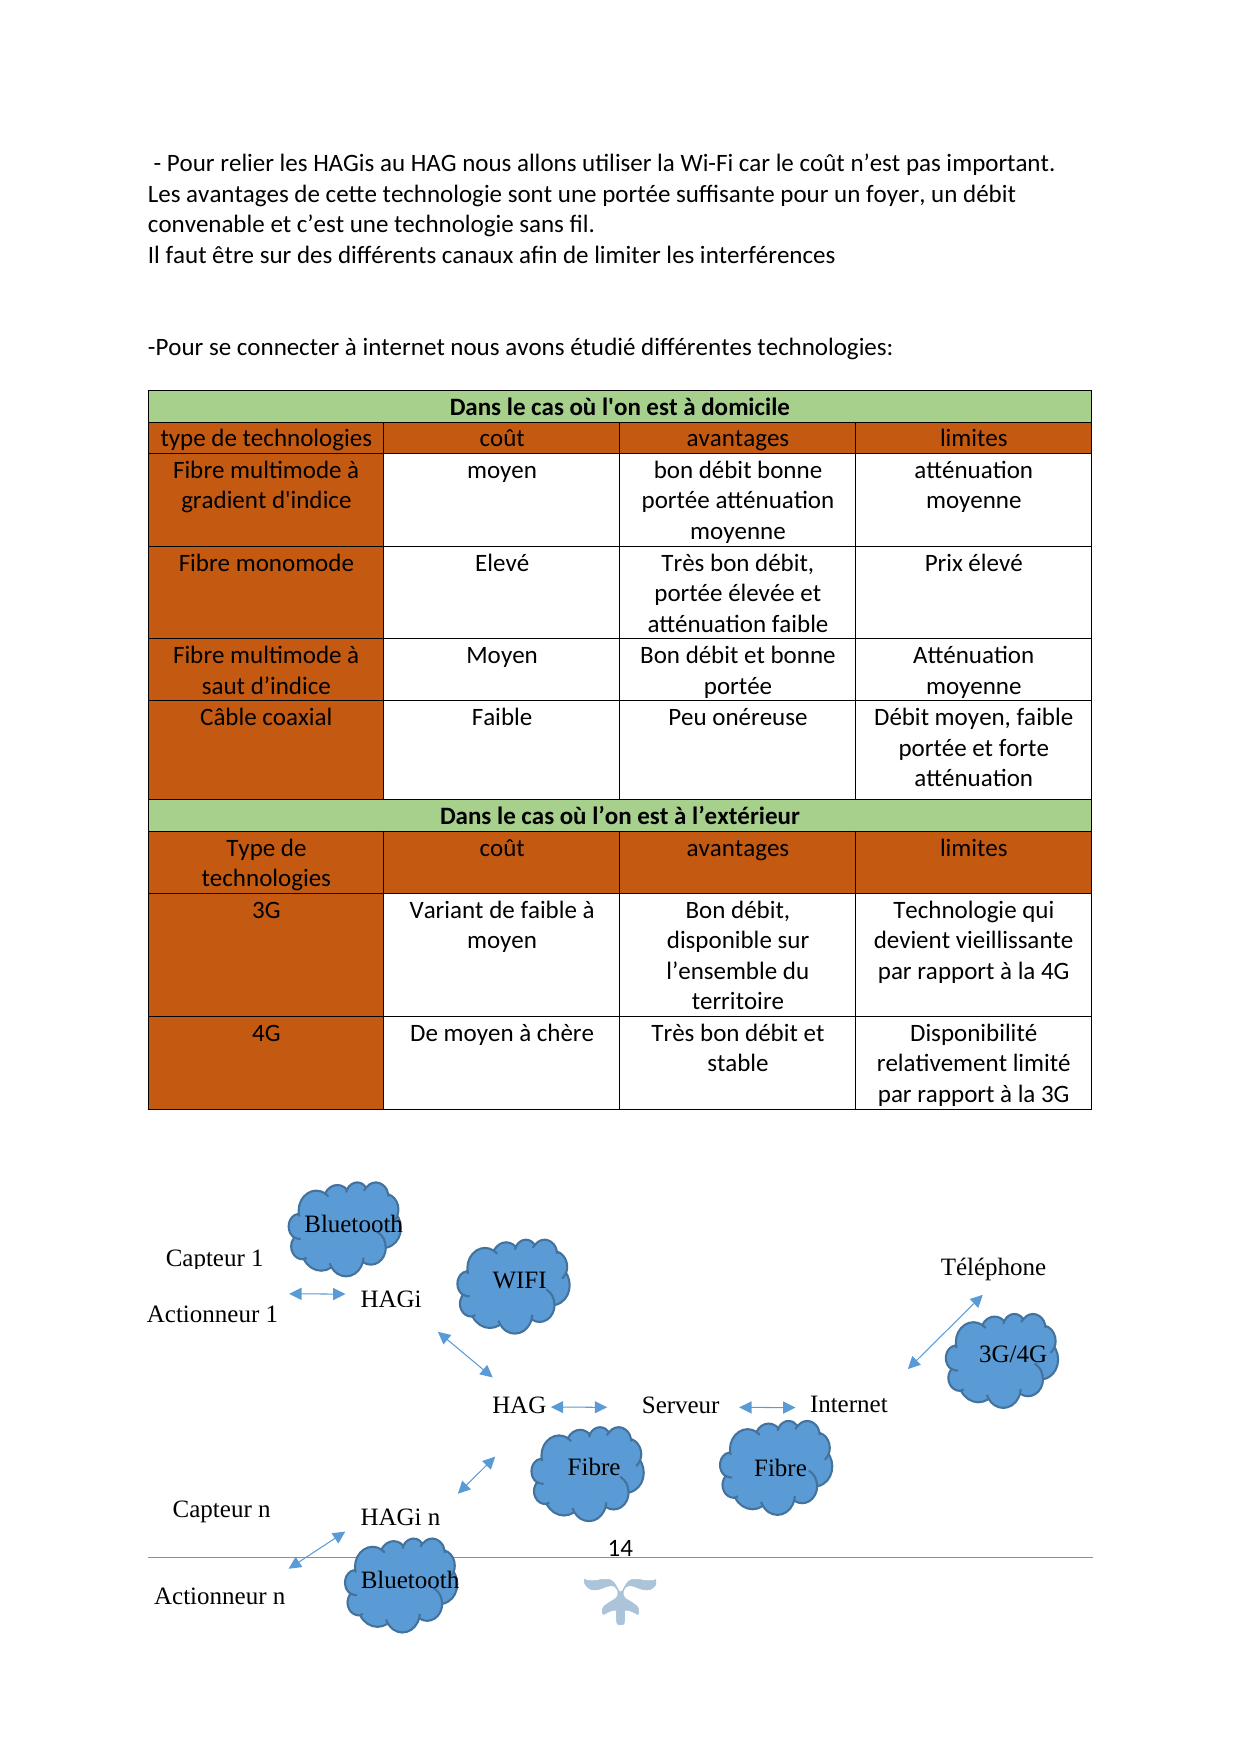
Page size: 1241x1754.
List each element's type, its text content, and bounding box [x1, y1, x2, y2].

table_cell Bon débit et bonne portée [620, 639, 855, 700]
table_cell De moyen à chère [384, 1017, 619, 1109]
text -Pour se connecter à internet nous avons étudié différentes technologies: [148, 331, 1093, 361]
table_cell Atténuation moyenne [856, 639, 1091, 700]
table_cell 4G [149, 1017, 383, 1109]
table_cell Type de technologies [149, 832, 383, 893]
table_cell Peu onéreuse [620, 701, 855, 799]
table_cell 3G [149, 894, 383, 1016]
table_cell type de technologies [149, 423, 383, 453]
text Il faut être sur des différents canaux afin de limiter les interférences [148, 239, 1093, 270]
table_cell avantages [620, 832, 855, 893]
table_cell Technologie qui devient vieillissante par rapport à la 4G [856, 894, 1091, 1016]
table_cell Dans le cas où l’on est à l’extérieur [149, 800, 1091, 831]
table_cell Elevé [384, 547, 619, 638]
table_cell Fibre multimode à saut d’indice [149, 639, 383, 700]
table_cell limites [856, 832, 1091, 893]
table_cell limites [856, 423, 1091, 453]
table_cell coût [384, 832, 619, 893]
table_cell Très bon débit, portée élevée et atténuation faible [620, 547, 855, 638]
table_cell Débit moyen, faible portée et forte atténuation [856, 701, 1091, 799]
table_cell Faible [384, 701, 619, 799]
text - Pour relier les HAGis au HAG nous allons utiliser la Wi-Fi car le coût n’est pas important. Les avantages de cette technologie sont une portée suffisante pour un foyer, un débit convenable et c’est une technologie sans fil. [148, 148, 1093, 239]
table_cell Câble coaxial [149, 701, 383, 799]
table_cell Variant de faible à moyen [384, 894, 619, 1016]
table_cell Fibre multimode à gradient d'indice [149, 454, 383, 546]
table_cell Moyen [384, 639, 619, 700]
table_cell atténuation moyenne [856, 454, 1091, 546]
table_cell Fibre monomode [149, 547, 383, 638]
table_cell Prix élevé [856, 547, 1091, 638]
table_cell Bon débit, disponible sur l’ensemble du territoire [620, 894, 855, 1016]
table_cell moyen [384, 454, 619, 546]
table_cell Très bon débit et stable [620, 1017, 855, 1109]
table_cell avantages [620, 423, 855, 453]
table_cell coût [384, 423, 619, 453]
table_cell bon débit bonne portée atténuation moyenne [620, 454, 855, 546]
table_header Dans le cas où l'on est à domicile [149, 391, 1091, 422]
table_cell Disponibilité relativement limité par rapport à la 3G [856, 1017, 1091, 1109]
